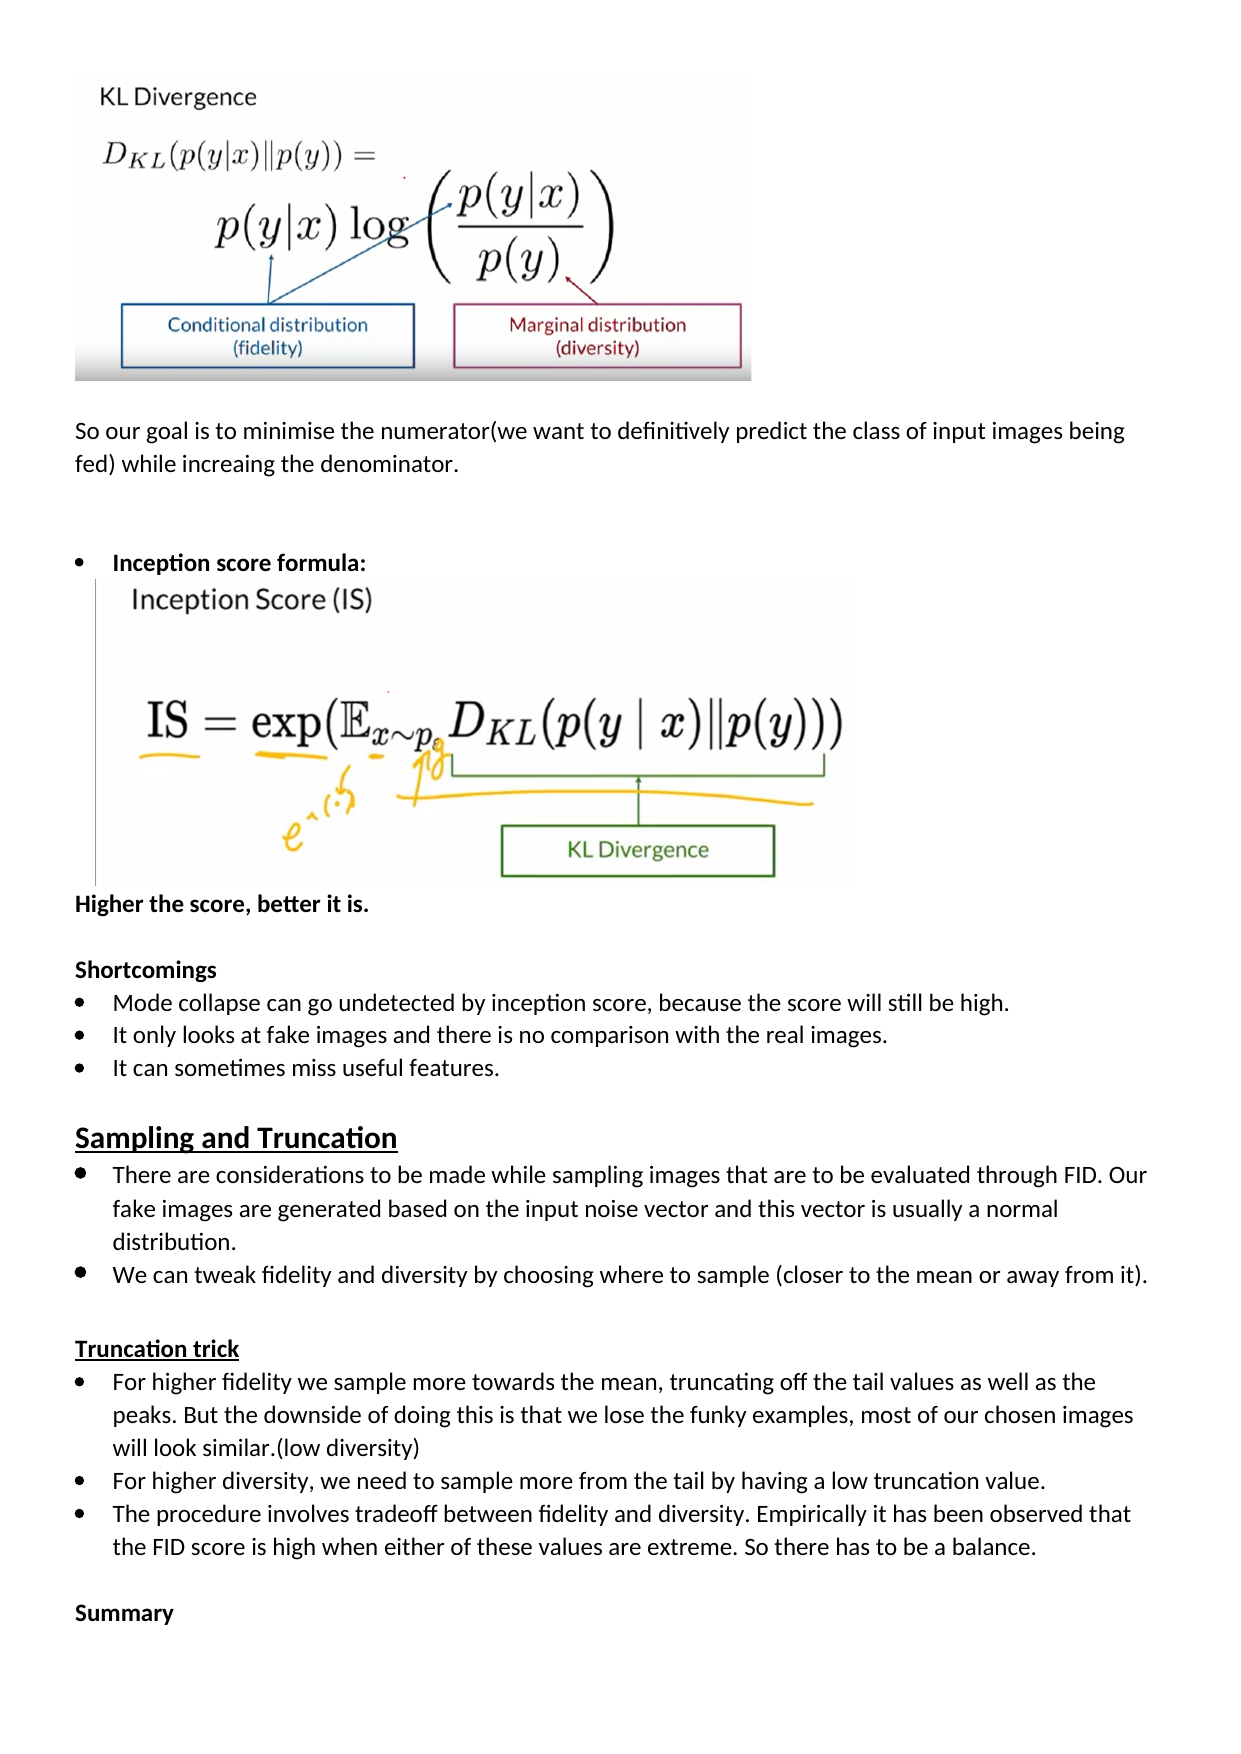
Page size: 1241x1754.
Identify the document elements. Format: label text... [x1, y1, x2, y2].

text Shortcomings [75, 954, 1165, 984]
list It only looks at fake images and there is no comparison with the real images. [75, 1020, 1165, 1050]
list For higher diversity, we need to sample more from the tail by having a low truncation value. [75, 1465, 1165, 1496]
list For higher fidelity we sample more towards the mean, truncating off the tail values as well as the peaks. But the downside of doing this is that we lose the funky examples, most of our chosen images will look similar.(low diversity) [75, 1366, 1165, 1463]
list We can tweak fidelity and diversity by choosing where to sample (closer to the mean or away from it). [75, 1259, 1165, 1290]
list The procedure involves tradeoff between fidelity and diversity. Empirically it has been observed that the FID score is high when either of these values are extreme. So there has to be a balance. [75, 1498, 1165, 1561]
text Sampling and Truncation [75, 1118, 1165, 1157]
text So our goal is to minimise the numerator(we want to definitively predict the class of input images being fed) while increaing the denominator. [75, 415, 1165, 479]
text Truncation trick [75, 1333, 1165, 1364]
list Mode collapse can go undetected by inception score, because the score will still be high. [75, 987, 1165, 1017]
text Higher the score, better it is. [75, 888, 1165, 918]
list Inception score formula: [75, 547, 1165, 577]
text Summary [75, 1597, 1165, 1627]
list It can sometimes miss useful features. [75, 1053, 1165, 1083]
picture [75, 75, 752, 381]
list There are considerations to be made while sampling images that are to be evaluated through FID. Our fake images are generated based on the input noise vector and this vector is usually a normal distribution. [75, 1159, 1165, 1256]
picture [75, 579, 857, 886]
